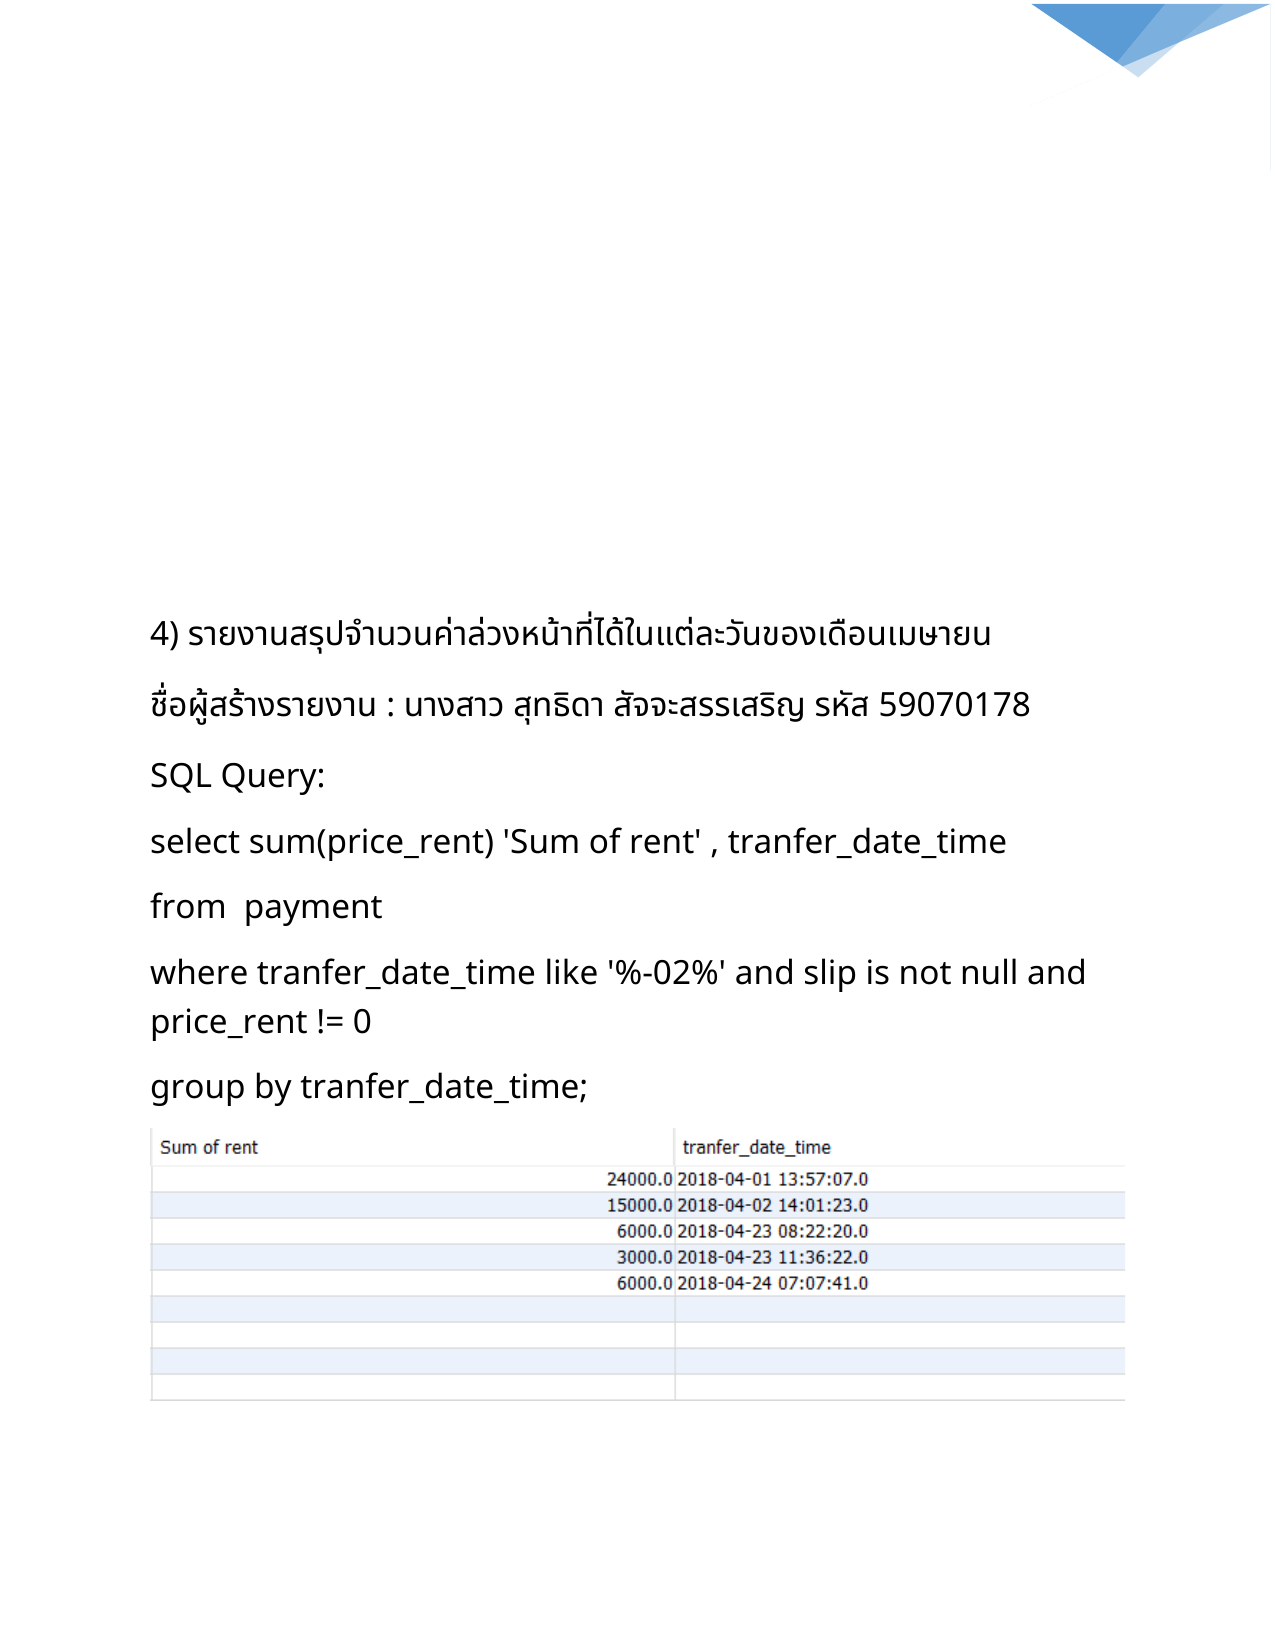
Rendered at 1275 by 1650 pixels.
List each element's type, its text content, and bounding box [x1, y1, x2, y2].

picture [1029, 3, 1271, 172]
text ชื่อผู้สร้างรายงาน : นางสาว สุทธิดา สัจจะสรรเสริญ รหัส 59070178 [150, 681, 1125, 731]
text SQL Query: [150, 752, 1125, 797]
text select sum(price_rent) 'Sum of rent' , tranfer_date_time [150, 817, 1125, 863]
text from payment [150, 883, 1125, 928]
text where tranfer_date_time like '%-02%' and slip is not null and price_rent != 0 [150, 949, 1125, 1043]
text 4) รายงานสรุปจำนวนค่าล่วงหน้าที่ได้ในแต่ละวันของเดือนเมษายน [150, 609, 1125, 660]
picture [150, 1128, 1125, 1401]
text group by tranfer_date_time; [150, 1063, 1125, 1109]
